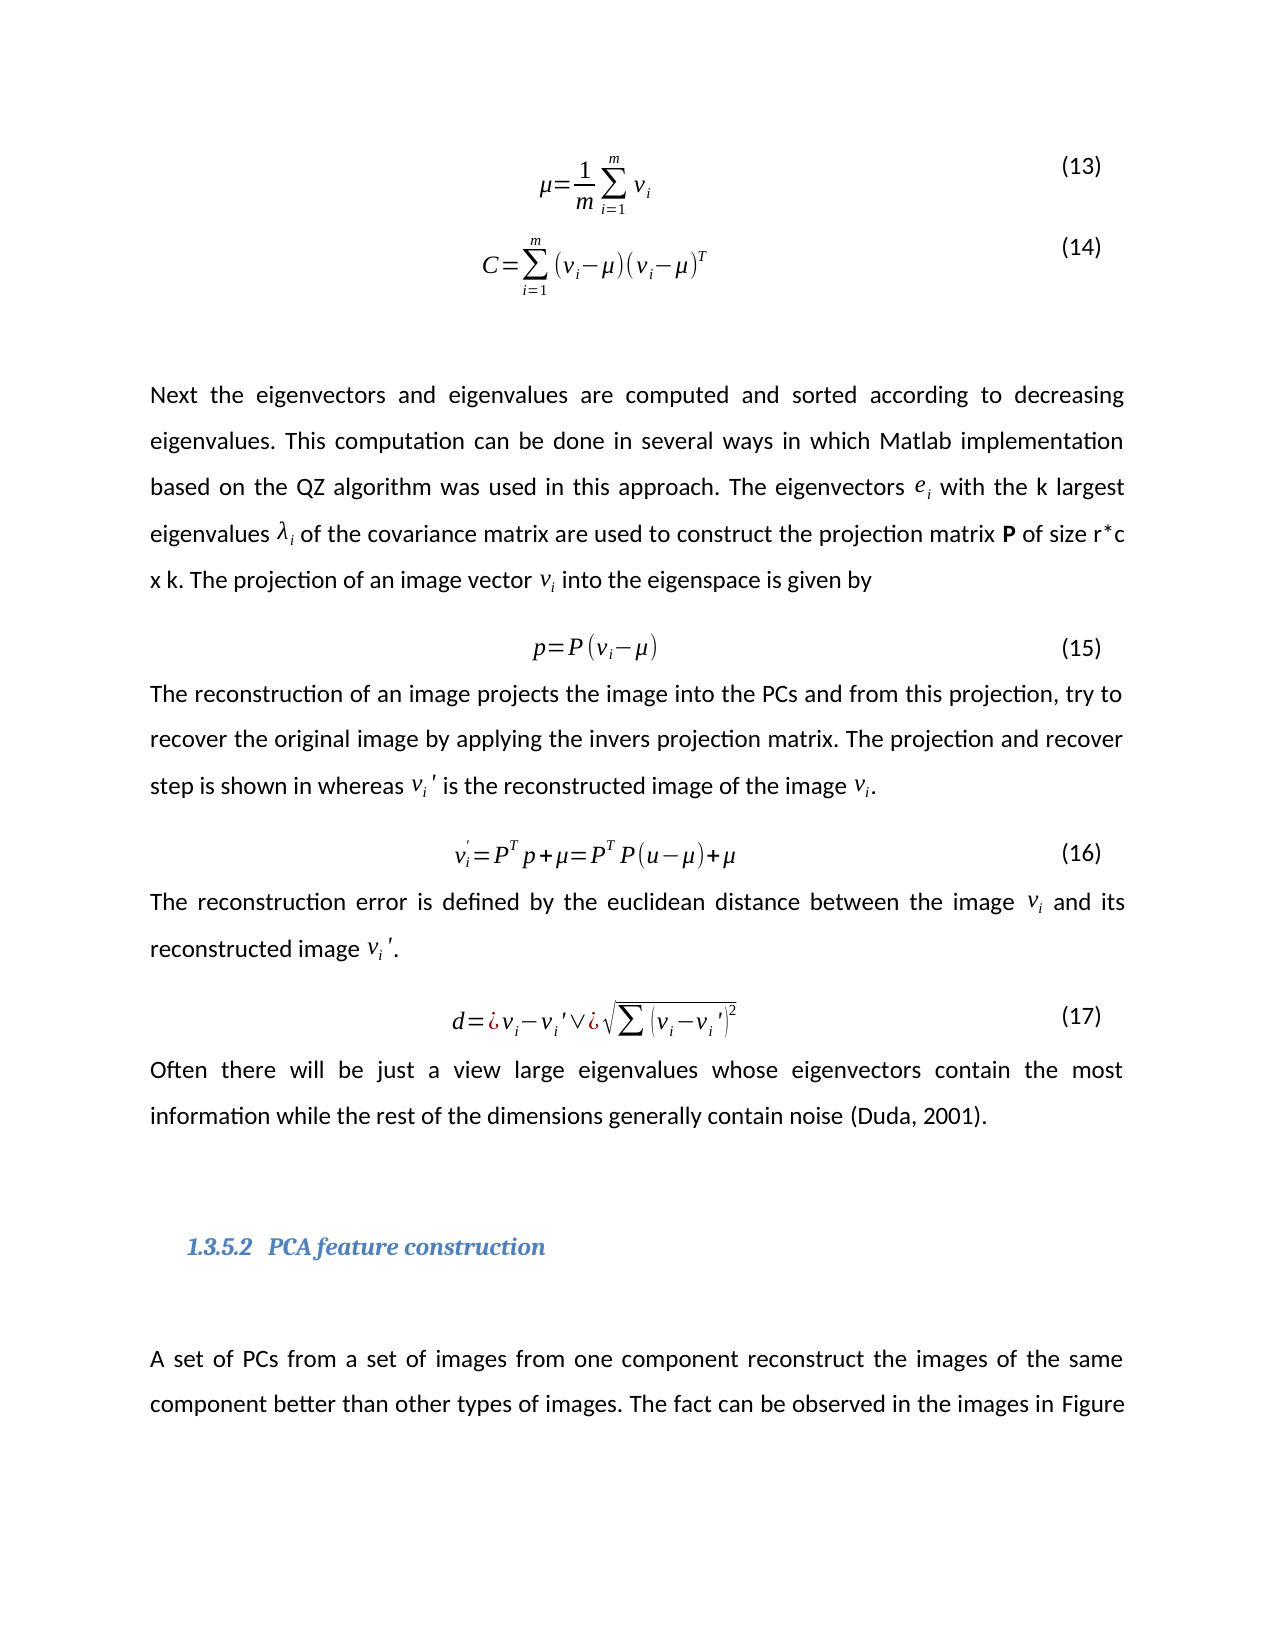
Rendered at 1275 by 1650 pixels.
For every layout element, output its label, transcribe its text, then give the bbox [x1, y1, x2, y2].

table_header [139, 150, 1050, 232]
text Often there will be just a view large eigenvalues whose eigenvectors contain the most information while the rest of the dimensions generally contain noise . [150, 1054, 1125, 1131]
subtitle PCA feature construction [187, 1233, 1125, 1262]
text The reconstruction of an image projects the image into the PCs and from this projection, try to recover the original image by applying the invers projection matrix. The projection and recover step is shown in whereas is the reconstructed image of the image . [150, 678, 1125, 801]
table_header [139, 1000, 1050, 1054]
text Next the eigenvectors and eigenvalues are computed and sorted according to decreasing eigenvalues. This computation can be done in several ways in which Matlab implementation based on the QZ algorithm was used in this approach. The eigenvectors with the k largest eigenvalues of the covariance matrix are used to construct the projection matrix P of size r*c x k. The projection of an image vector into the eigenspace is given by [150, 380, 1125, 596]
text The reconstruction error is defined by the euclidean distance between the image and its reconstructed image . [150, 886, 1125, 964]
table_header [139, 837, 1050, 886]
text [150, 1343, 1125, 1419]
table_header [139, 632, 1050, 678]
table_cell [139, 232, 1050, 313]
